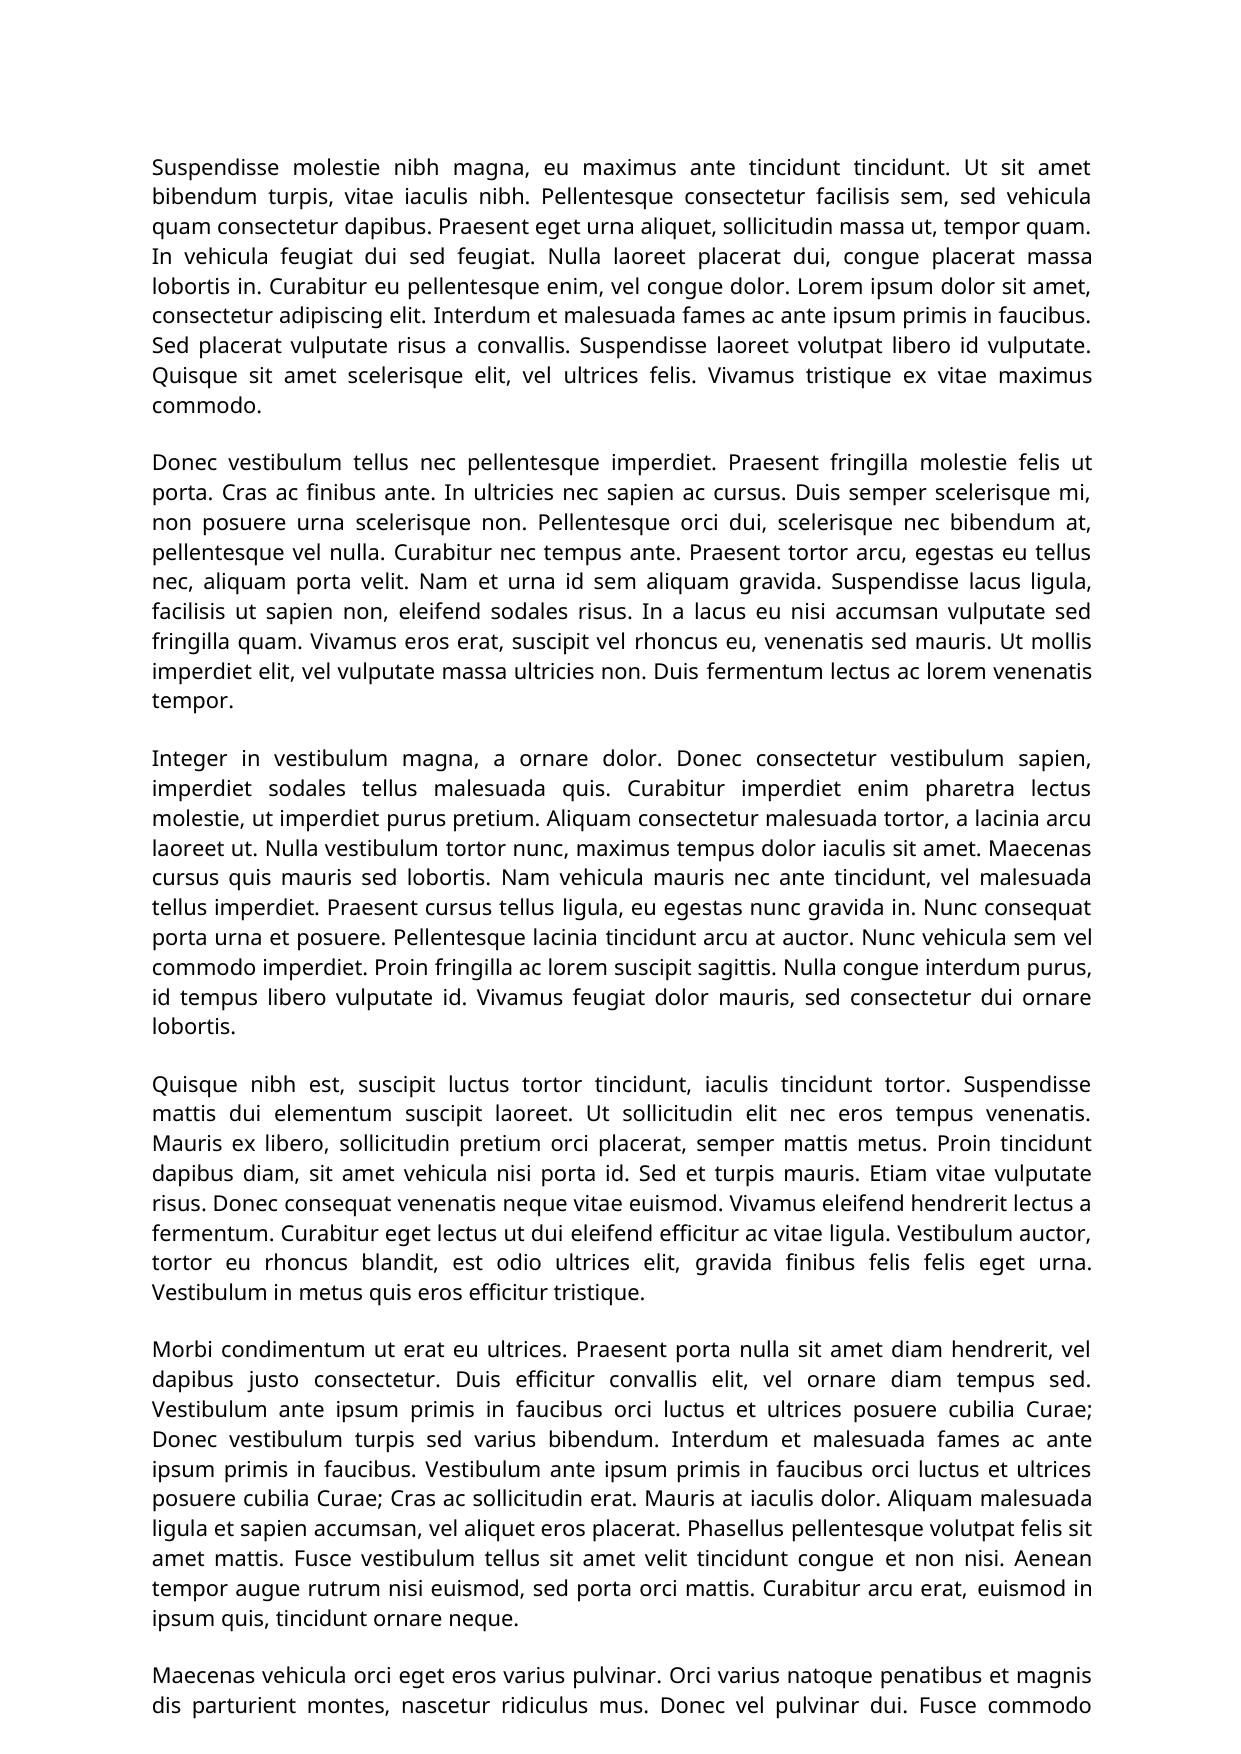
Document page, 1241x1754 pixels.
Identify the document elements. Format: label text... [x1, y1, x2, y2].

text Quisque nibh est, suscipit luctus tortor tincidunt, iaculis tincidunt tortor. Suspendisse mattis dui elementum suscipit laoreet. Ut sollicitudin elit nec eros tempus venenatis. Mauris ex libero, sollicitudin pretium orci placerat, semper mattis metus. Proin tincidunt dapibus diam, sit amet vehicula nisi porta id. Sed et turpis mauris. Etiam vitae vulputate risus. Donec consequat venenatis neque vitae euismod. Vivamus eleifend hendrerit lectus a fermentum. Curabitur eget lectus ut dui eleifend efficitur ac vitae ligula. Vestibulum auctor, tortor eu rhoncus blandit, est odio ultrices elit, gravida finibus felis felis eget urna. Vestibulum in metus quis eros efficitur tristique. [152, 1068, 1093, 1307]
text Morbi condimentum ut erat eu ultrices. Praesent porta nulla sit amet diam hendrerit, vel dapibus justo consectetur. Duis efficitur convallis elit, vel ornare diam tempus sed. Vestibulum ante ipsum primis in faucibus orci luctus et ultrices posuere cubilia Curae; Donec vestibulum turpis sed varius bibendum. Interdum et malesuada fames ac ante ipsum primis in faucibus. Vestibulum ante ipsum primis in faucibus orci luctus et ultrices posuere cubilia Curae; Cras ac sollicitudin erat. Mauris at iaculis dolor. Aliquam malesuada ligula et sapien accumsan, vel aliquet eros placerat. Phasellus pellentesque volutpat felis sit amet mattis. Fusce vestibulum tellus sit amet velit tincidunt congue et non nisi. Aenean tempor augue rutrum nisi euismod, sed porta orci mattis. Curabitur arcu erat, euismod in ipsum quis, tincidunt ornare neque. [152, 1334, 1093, 1632]
text Suspendisse molestie nibh magna, eu maximus ante tincidunt tincidunt. Ut sit amet bibendum turpis, vitae iaculis nibh. Pellentesque consectetur facilisis sem, sed vehicula quam consectetur dapibus. Praesent eget urna aliquet, sollicitudin massa ut, tempor quam. In vehicula feugiat dui sed feugiat. Nulla laoreet placerat dui, congue placerat massa lobortis in. Curabitur eu pellentesque enim, vel congue dolor. Lorem ipsum dolor sit amet, consectetur adipiscing elit. Interdum et malesuada fames ac ante ipsum primis in faucibus. Sed placerat vulputate risus a convallis. Suspendisse laoreet volutpat libero id vulputate. Quisque sit amet scelerisque elit, vel ultrices felis. Vivamus tristique ex vitae maximus commodo. [152, 152, 1092, 420]
text Donec vestibulum tellus nec pellentesque imperdiet. Praesent fringilla molestie felis ut porta. Cras ac finibus ante. In ultricies nec sapien ac cursus. Duis semper scelerisque mi, non posuere urna scelerisque non. Pellentesque orci dui, scelerisque nec bibendum at, pellentesque vel nulla. Curabitur nec tempus ante. Praesent tortor arcu, egestas eu tellus nec, aliquam porta velit. Nam et urna id sem aliquam gravida. Suspendisse lacus ligula, facilisis ut sapien non, eleifend sodales risus. In a lacus eu nisi accumsan vulputate sed fringilla quam. Vivamus eros erat, suscipit vel rhoncus eu, venenatis sed mauris. Ut mollis imperdiet elit, vel vulputate massa ultricies non. Duis fermentum lectus ac lorem venenatis tempor. [152, 447, 1093, 715]
text Integer in vestibulum magna, a ornare dolor. Donec consectetur vestibulum sapien, imperdiet sodales tellus malesuada quis. Curabitur imperdiet enim pharetra lectus molestie, ut imperdiet purus pretium. Aliquam consectetur malesuada tortor, a lacinia arcu laoreet ut. Nulla vestibulum tortor nunc, maximus tempus dolor iaculis sit amet. Maecenas cursus quis mauris sed lobortis. Nam vehicula mauris nec ante tincidunt, vel malesuada tellus imperdiet. Praesent cursus tellus ligula, eu egestas nunc gravida in. Nunc consequat porta urna et posuere. Pellentesque lacinia tincidunt arcu at auctor. Nunc vehicula sem vel commodo imperdiet. Proin fringilla ac lorem suscipit sagittis. Nulla congue interdum purus, id tempus libero vulputate id. Vivamus feugiat dolor mauris, sed consectetur dui ornare lobortis. [152, 743, 1093, 1041]
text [152, 1660, 1093, 1720]
